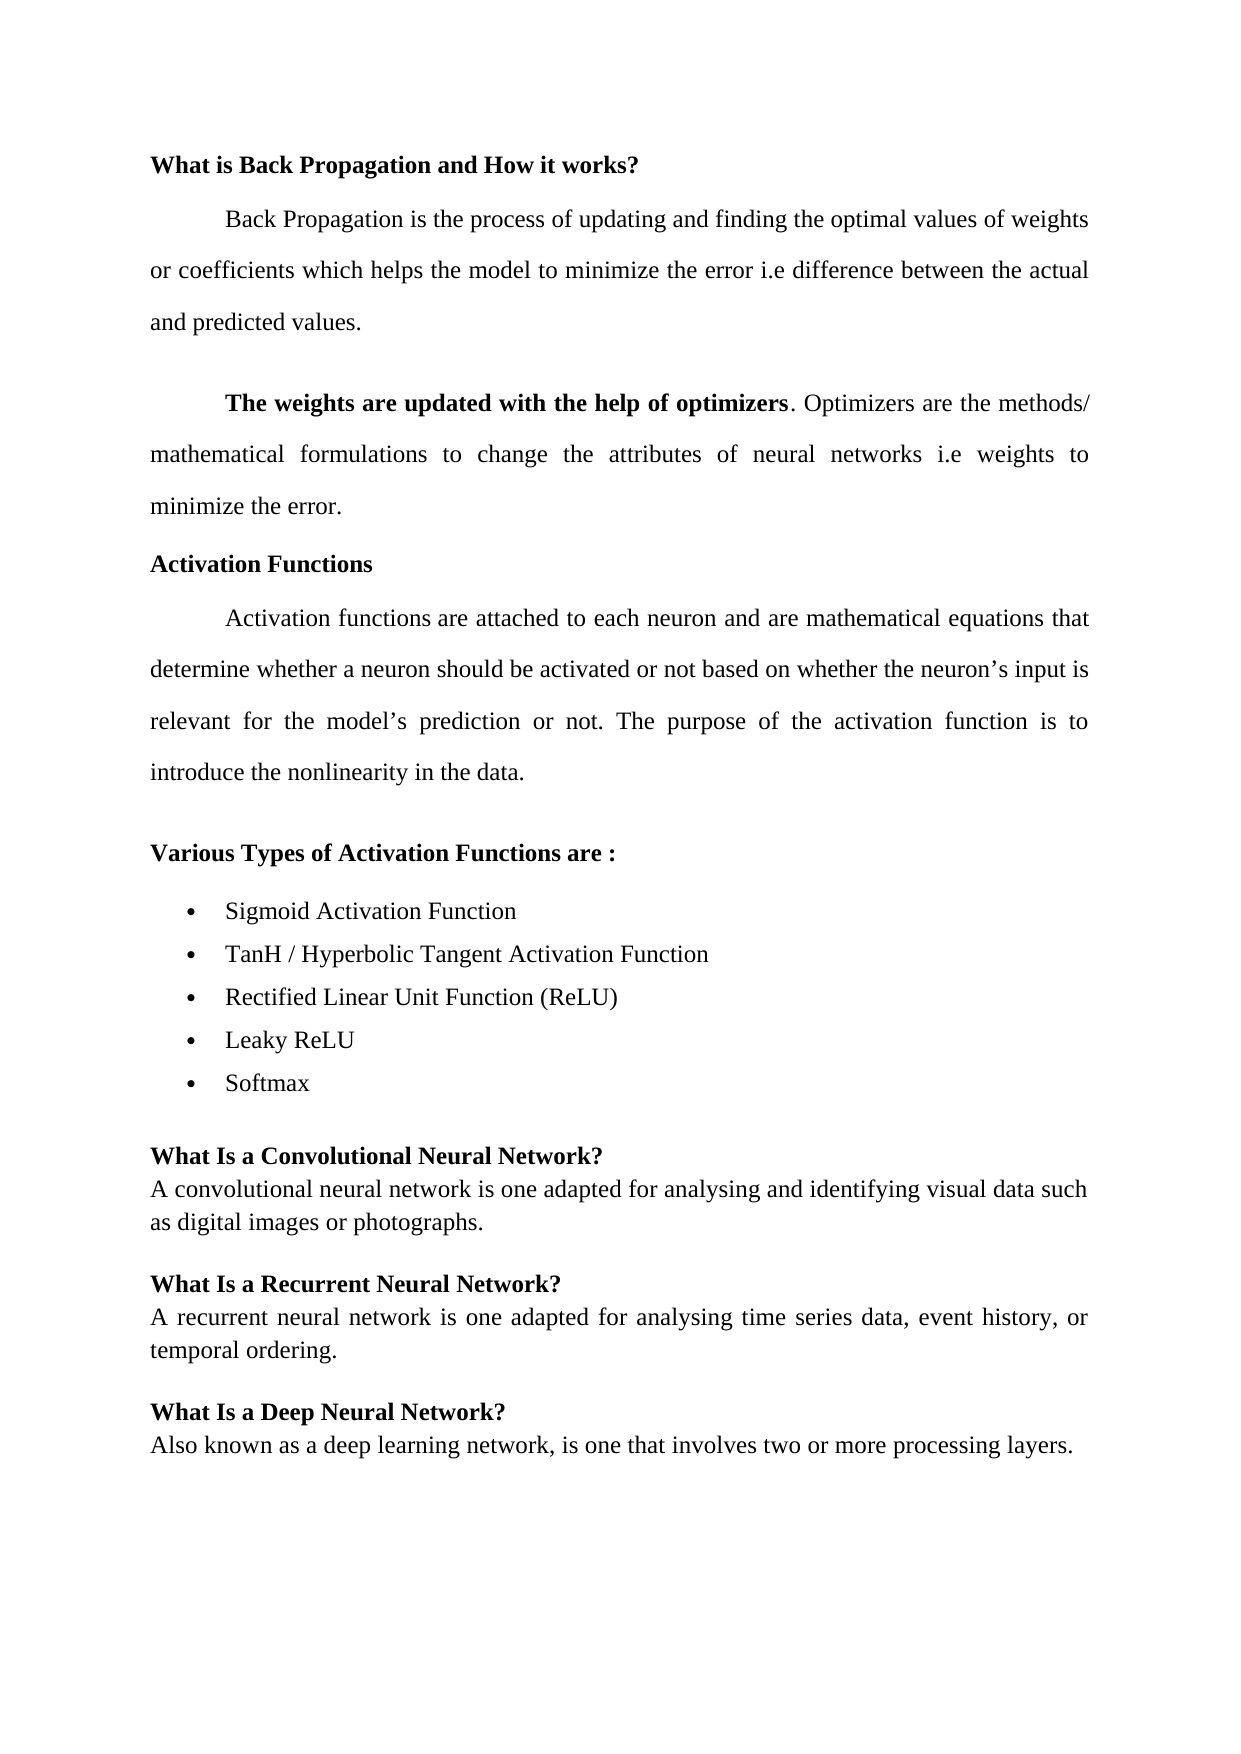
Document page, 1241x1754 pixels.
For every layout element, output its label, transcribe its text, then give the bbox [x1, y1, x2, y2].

text Also known as a deep learning network, is one that involves two or more processing layers. [150, 1430, 1090, 1459]
text Various Types of Activation Functions are : [150, 815, 1090, 867]
text The weights are updated with the help of optimizers. Optimizers are the methods/ mathematical formulations to change the attributes of neural networks i.e weights to minimize the error. [150, 365, 1090, 519]
subtitle What Is a Deep Neural Network? [150, 1397, 1090, 1426]
text A convolutional neural network is one adapted for analysing and identifying visual data such as digital images or photographs. [150, 1174, 1090, 1236]
list Leaky ReLU [187, 1025, 1090, 1054]
list Sigmoid Activation Function [187, 896, 1090, 925]
text Back Propagation is the process of updating and finding the optimal values of weights or coefficients which helps the model to minimize the error i.e difference between the actual and predicted values. [150, 181, 1090, 336]
subtitle What Is a Recurrent Neural Network? [150, 1269, 1090, 1298]
subtitle Activation Functions [150, 549, 1090, 577]
list TanH / Hyperbolic Tangent Activation Function [187, 939, 1090, 968]
subtitle What Is a Convolutional Neural Network? [150, 1141, 1090, 1169]
subtitle What is Back Propagation and How it works? [150, 150, 1090, 179]
list Softmax [187, 1068, 1090, 1097]
text Activation functions are attached to each neuron and are mathematical equations that determine whether a neuron should be activated or not based on whether the neuron’s input is relevant for the model’s prediction or not. The purpose of the activation function is to introduce the nonlinearity in the data. [150, 580, 1090, 786]
list Rectified Linear Unit Function (ReLU) [187, 982, 1090, 1011]
text A recurrent neural network is one adapted for analysing time series data, event history, or temporal ordering. [150, 1302, 1090, 1364]
